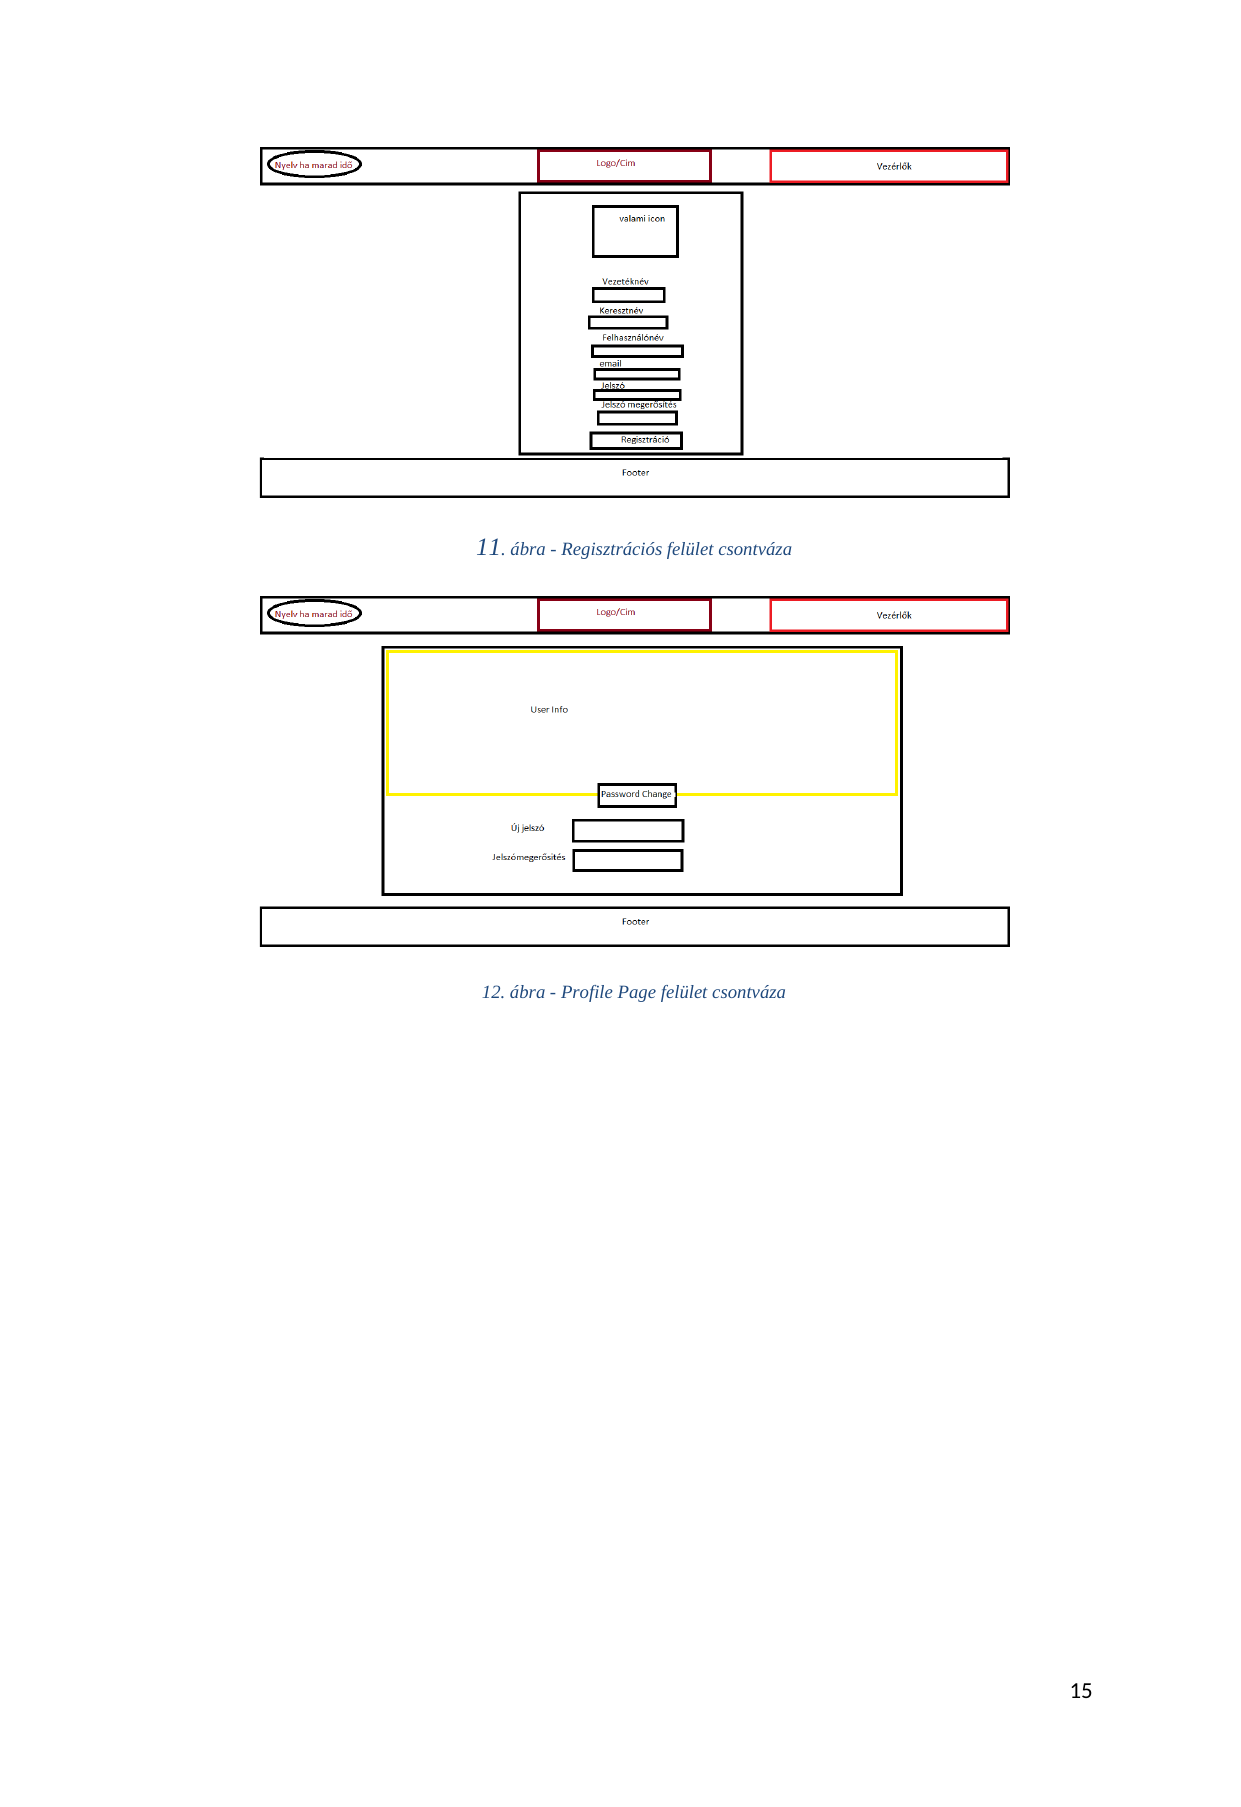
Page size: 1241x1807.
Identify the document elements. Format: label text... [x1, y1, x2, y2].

picture [259, 147, 1010, 498]
picture [259, 596, 1010, 947]
text 12. ábra - Profile Page felület csontváza [177, 981, 1092, 1003]
text 11. ábra - Regisztrációs felület csontváza [177, 532, 1092, 561]
